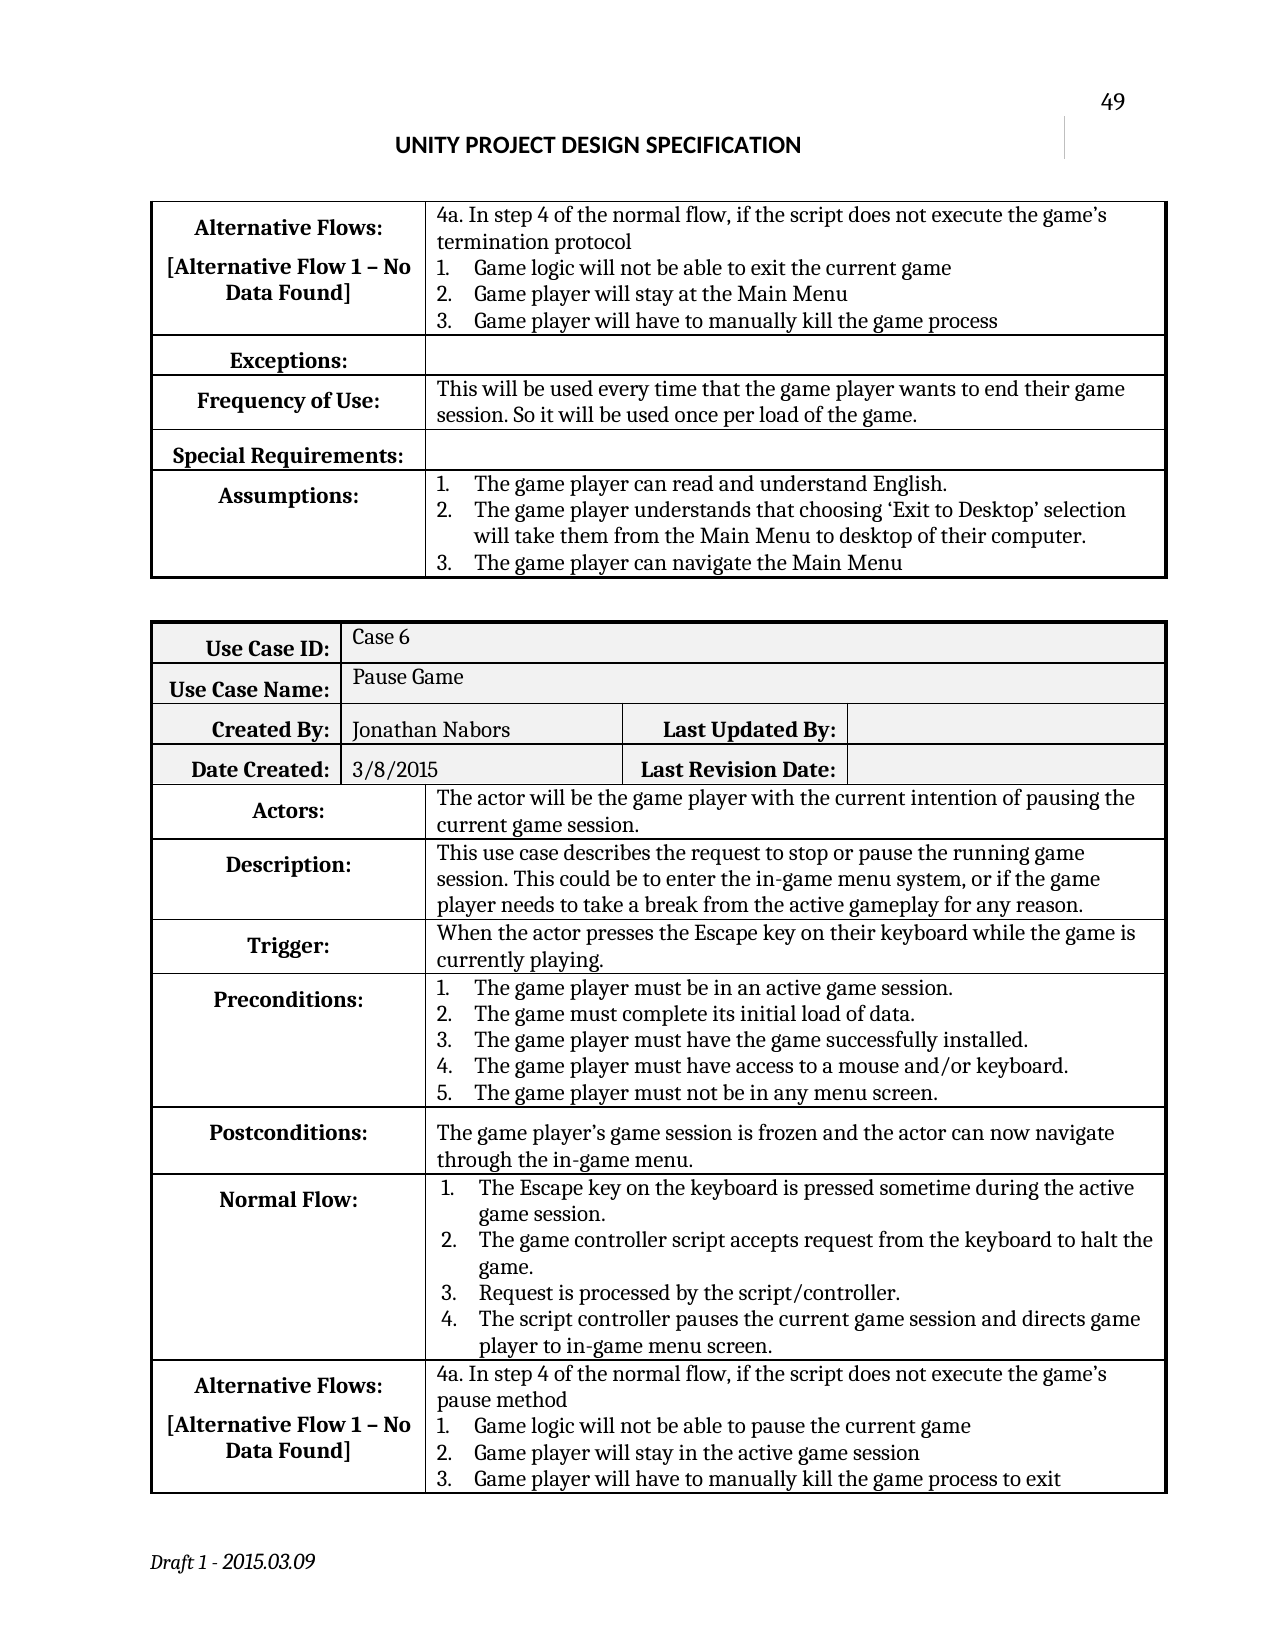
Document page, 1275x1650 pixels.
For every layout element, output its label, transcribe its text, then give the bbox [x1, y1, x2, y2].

table_cell [848, 704, 1164, 743]
table_cell Exceptions: [153, 336, 425, 374]
table_cell Use Case Name: [153, 664, 340, 703]
table_cell This will be used every time that the game player wants to end their game session. So it will be used once per load of the game. [426, 376, 1164, 428]
table_cell Alternative Flows: [Alternative Flow 1 – No Data Found] [153, 202, 425, 334]
table_cell Created By: [153, 704, 340, 743]
table_cell Date Created: [153, 745, 340, 783]
table_cell Actors: [153, 785, 425, 838]
table_cell Jonathan Nabors [342, 704, 622, 743]
table_header Use Case ID: [153, 624, 340, 662]
table_cell Trigger: [153, 920, 425, 973]
table_cell Alternative Flows: [Alternative Flow 1 – No Data Found] [153, 1361, 425, 1492]
table_cell The Escape key on the keyboard is pressed sometime during the active game session. The game controller script accepts request from the keyboard to halt the game. Request is processed by the script/controller. The script controller pauses the current game session and directs game player to in-game menu screen. [426, 1175, 1164, 1359]
table_cell Description: [153, 840, 425, 918]
table_cell Last Revision Date: [623, 745, 847, 783]
table_cell 4a. In step 4 of the normal flow, if the script does not execute the game’s pause method Game logic will not be able to pause the current game Game player will stay in the active game session Game player will have to manually kill the game process to exit [426, 1361, 1164, 1492]
table_header Case 6 [342, 624, 1164, 662]
table_cell Pause Game [342, 664, 1164, 703]
table_cell [848, 745, 1164, 783]
table_cell 4a. In step 4 of the normal flow, if the script does not execute the game’s termination protocol Game logic will not be able to exit the current game Game player will stay at the Main Menu Game player will have to manually kill the game process [426, 202, 1164, 334]
table_cell 3/8/2015 [342, 745, 622, 783]
table_cell Assumptions: [153, 471, 425, 576]
table_cell Special Requirements: [153, 430, 425, 469]
table_cell The game player must be in an active game session. The game must complete its initial load of data. The game player must have the game successfully installed. The game player must have access to a mouse and/or keyboard. The game player must not be in any menu screen. [426, 974, 1164, 1106]
table_cell This use case describes the request to stop or pause the running game session. This could be to enter the in-game menu system, or if the game player needs to take a break from the active gameplay for any reason. [426, 840, 1164, 918]
table_cell [426, 430, 1164, 469]
table_cell Last Updated By: [623, 704, 847, 743]
table_cell The game player’s game session is frozen and the actor can now navigate through the in-game menu. [426, 1108, 1164, 1173]
table_cell Postconditions: [153, 1108, 425, 1173]
table_cell [426, 336, 1164, 374]
table_cell Frequency of Use: [153, 376, 425, 428]
table_cell The actor will be the game player with the current intention of pausing the current game session. [426, 785, 1164, 838]
table_cell The game player can read and understand English. The game player understands that choosing ‘Exit to Desktop’ selection will take them from the Main Menu to desktop of their computer. The game player can navigate the Main Menu [426, 471, 1164, 576]
table_cell When the actor presses the Escape key on their keyboard while the game is currently playing. [426, 920, 1164, 973]
table_cell Preconditions: [153, 974, 425, 1106]
table_cell Normal Flow: [153, 1175, 425, 1359]
